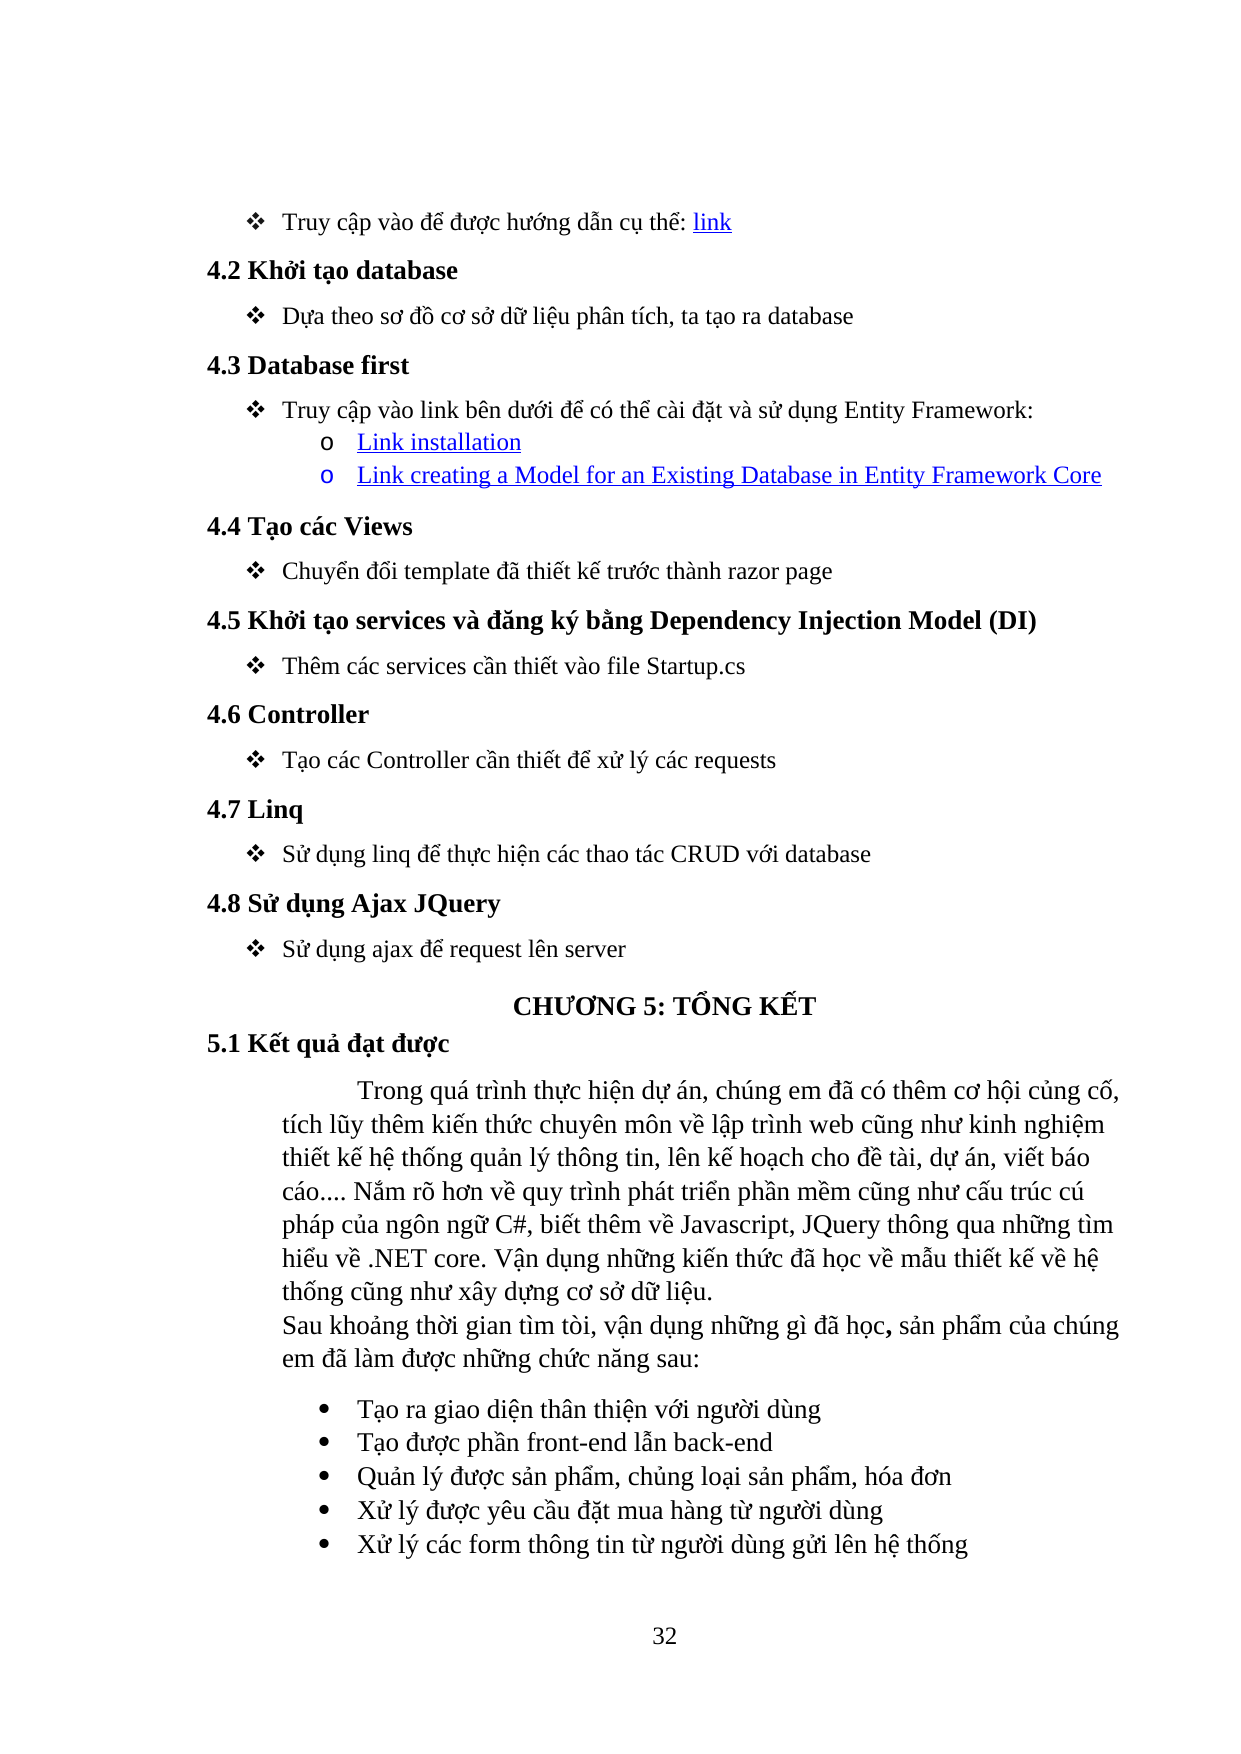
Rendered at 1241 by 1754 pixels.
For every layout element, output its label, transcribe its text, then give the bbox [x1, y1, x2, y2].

text Controller [207, 698, 1122, 729]
list Link installation [319, 427, 1122, 457]
text Trong quá trình thực hiện dự án, chúng em đã có thêm cơ hội củng cố, tích lũy thêm kiến thức chuyên môn về lập trình web cũng như kinh nghiệm thiết kế hệ thống quản lý thông tin, lên kế hoạch cho đề tài, dự án, viết báo cáo.... Nắm rõ hơn về quy trình phát triển phần mềm cũng như cấu trúc cú pháp của ngôn ngữ C#, biết thêm về Javascript, JQuery thông qua những tìm hiểu về .NET core. Vận dụng những kiến thức đã học về mẫu thiết kế về hệ thống cũng như xây dựng cơ sở dữ liệu. Sau khoảng thời gian tìm tòi, vận dụng những gì đã học, sản phẩm của chúng em đã làm được những chức năng sau: [282, 1074, 1122, 1374]
text Khởi tạo services và đăng ký bằng Dependency Injection Model (DI) [207, 604, 1122, 635]
list Sử dụng ajax để request lên server [244, 934, 1122, 963]
list Dựa theo sơ đồ cơ sở dữ liệu phân tích, ta tạo ra database [244, 301, 1122, 330]
list Chuyển đổi template đã thiết kế trước thành razor page [244, 556, 1122, 585]
list Tạo các Controller cần thiết để xử lý các requests [244, 745, 1122, 774]
list Sử dụng linq để thực hiện các thao tác CRUD với database [244, 839, 1122, 868]
list Tạo được phần front-end lẫn back-end [319, 1427, 1122, 1458]
text Database first [207, 349, 1122, 380]
list Link creating a Model for an Existing Database in Entity Framework Core [319, 460, 1122, 491]
text Linq [207, 793, 1122, 824]
list Xử lý được yêu cầu đặt mua hàng từ người dùng [319, 1494, 1122, 1525]
text Sử dụng Ajax JQuery [207, 887, 1122, 918]
list Thêm các services cần thiết vào file Startup.cs [244, 651, 1122, 679]
list Tạo ra giao diện thân thiện với người dùng [319, 1393, 1122, 1424]
list Xử lý các form thông tin từ người dùng gửi lên hệ thống [319, 1528, 1122, 1559]
list Quản lý được sản phẩm, chủng loại sản phẩm, hóa đơn [319, 1460, 1122, 1492]
list Truy cập vào link bên dưới để có thể cài đặt và sử dụng Entity Framework: [244, 396, 1122, 424]
text Tạo các Views [207, 510, 1122, 541]
text Kết quả đạt được [207, 1028, 1122, 1059]
text CHƯƠNG 5: TỔNG KẾT [207, 990, 1122, 1021]
list Truy cập vào để được hướng dẫn cụ thể: link [244, 207, 1122, 236]
text Khởi tạo database [207, 254, 1122, 286]
